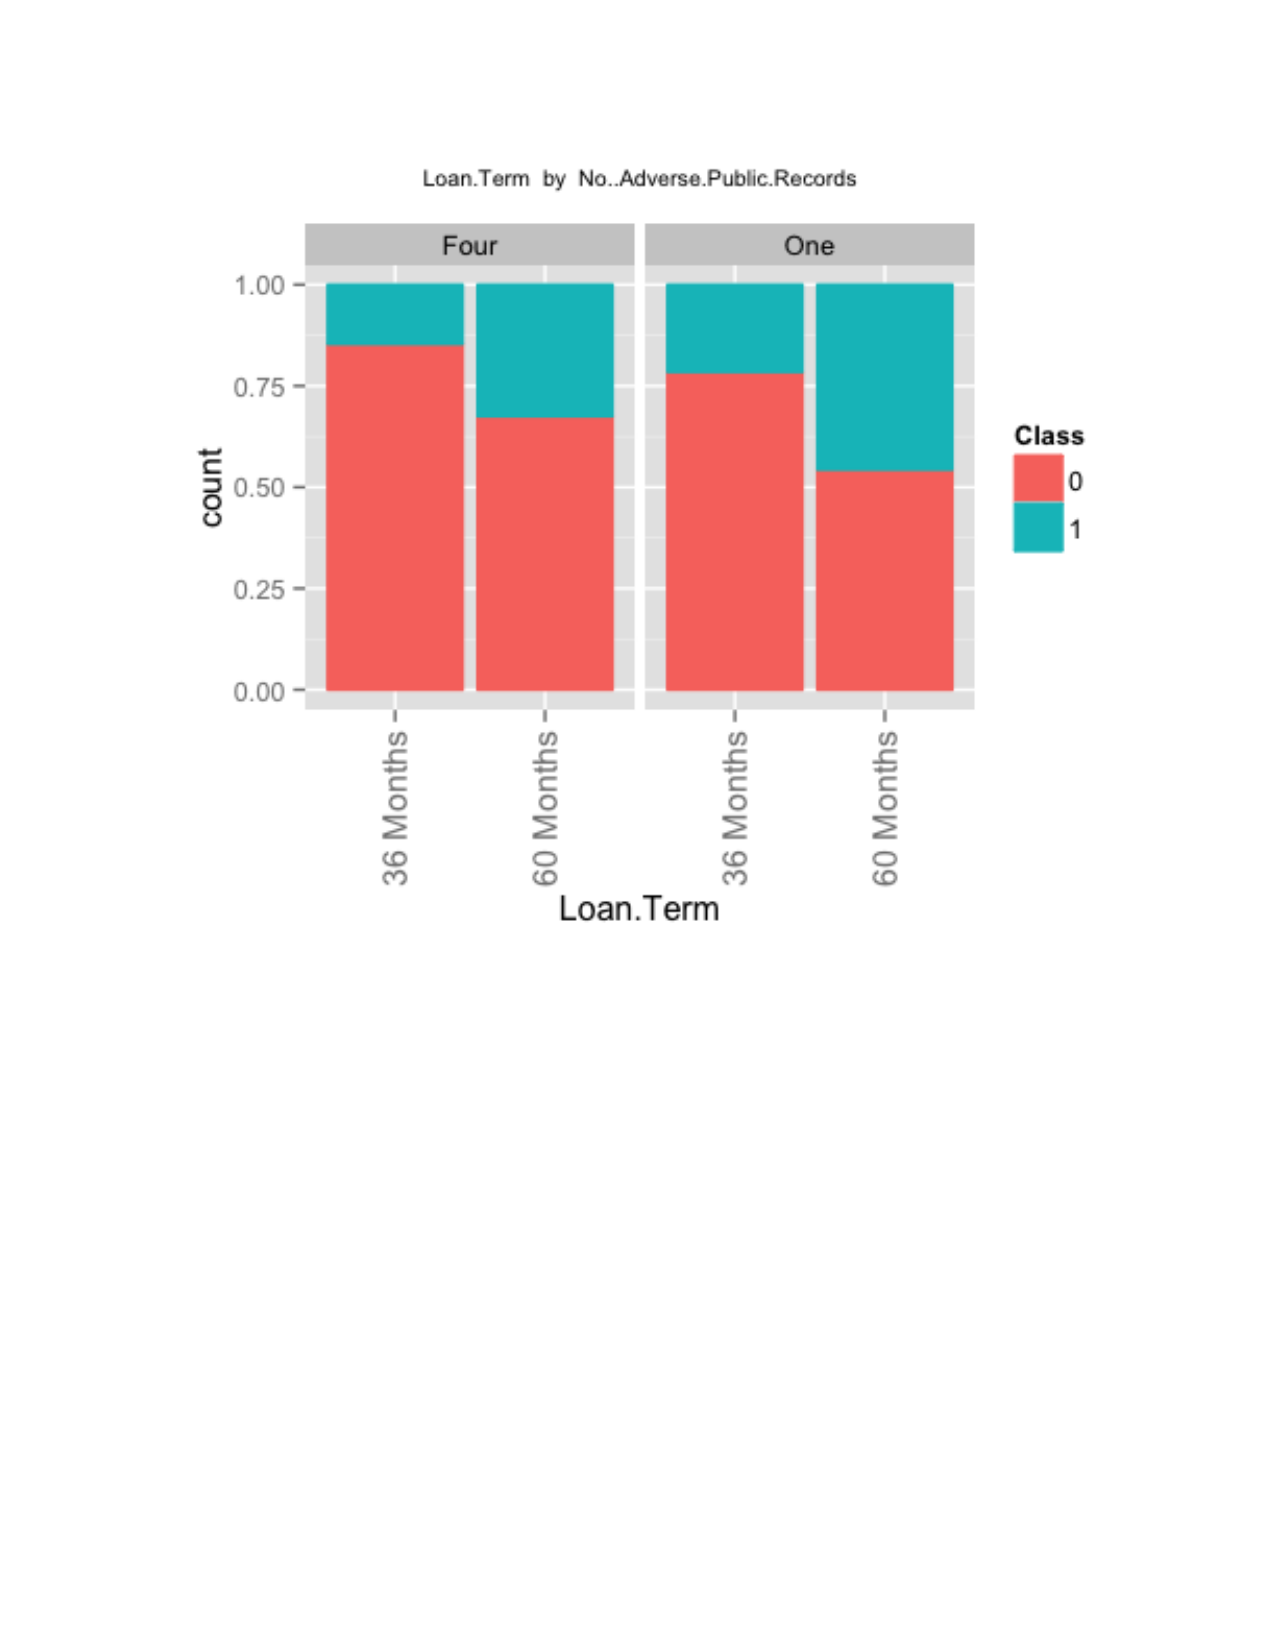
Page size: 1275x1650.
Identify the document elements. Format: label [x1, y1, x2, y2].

picture [168, 150, 1169, 950]
